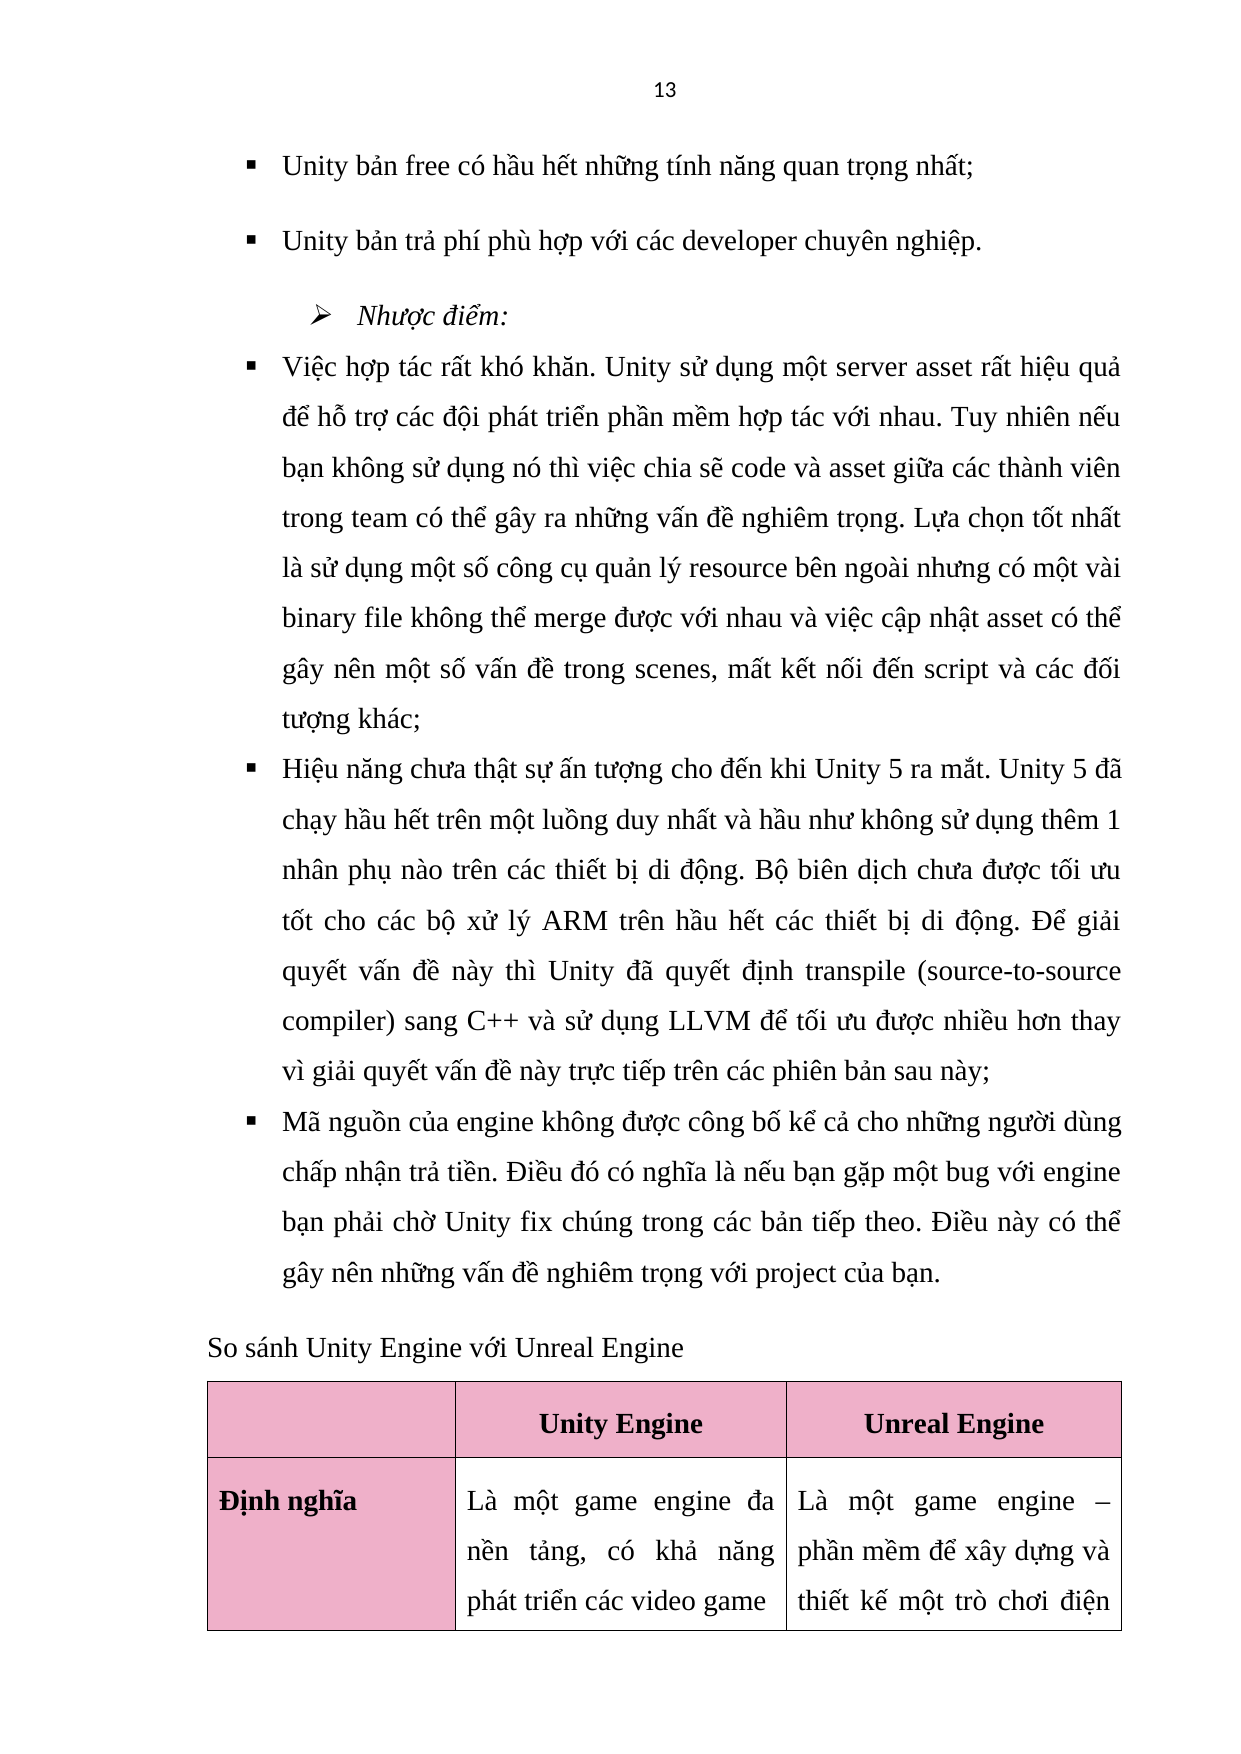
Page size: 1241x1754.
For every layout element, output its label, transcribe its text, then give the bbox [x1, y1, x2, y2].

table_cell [456, 1458, 786, 1630]
list Hiệu năng chưa thật sự ấn tượng cho đến khi Unity 5 ra mắt. Unity 5 đã chạy hầu hết trên một luồng duy nhất và hầu như không sử dụng thêm 1 nhân phụ nào trên các thiết bị di động. Bộ biên dịch chưa được tối ưu tốt cho các bộ xử lý ARM trên hầu hết các thiết bị di động. Để giải quyết vấn đề này thì Unity đã quyết định transpile (source-to-source compiler) sang C++ và sử dụng LLVM để tối ưu được nhiều hơn thay vì giải quyết vấn đề này trực tiếp trên các phiên bản sau này; [244, 752, 1122, 1087]
list Unity bản free có hầu hết những tính năng quan trọng nhất; [244, 148, 1122, 181]
table_header Unreal Engine [787, 1382, 1121, 1457]
text So sánh Unity Engine với Unreal Engine [207, 1330, 1122, 1364]
table_header Unity Engine [456, 1382, 786, 1457]
list Việc hợp tác rất khó khăn. Unity sử dụng một server asset rất hiệu quả để hỗ trợ các đội phát triển phần mềm hợp tác với nhau. Tuy nhiên nếu bạn không sử dụng nó thì việc chia sẽ code và asset giữa các thành viên trong team có thể gây ra những vấn đề nghiêm trọng. Lựa chọn tốt nhất là sử dụng một số công cụ quản lý resource bên ngoài nhưng có một vài binary file không thể merge được với nhau và việc cập nhật asset có thể gây nên một số vấn đề trong scenes, mất kết nối đến script và các đối tượng khác; [244, 349, 1122, 735]
list Nhược điểm: [319, 298, 1122, 332]
table_cell Định nghĩa [208, 1458, 455, 1630]
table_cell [787, 1458, 1121, 1630]
list Mã nguồn của engine không được công bố kể cả cho những người dùng chấp nhận trả tiền. Điều đó có nghĩa là nếu bạn gặp một bug với engine bạn phải chờ Unity fix chúng trong các bản tiếp theo. Điều này có thể gây nên những vấn đề nghiêm trọng với project của bạn. [244, 1104, 1122, 1288]
table_header [208, 1382, 455, 1457]
list Unity bản trả phí phù hợp với các developer chuyên nghiệp. [244, 223, 1122, 257]
